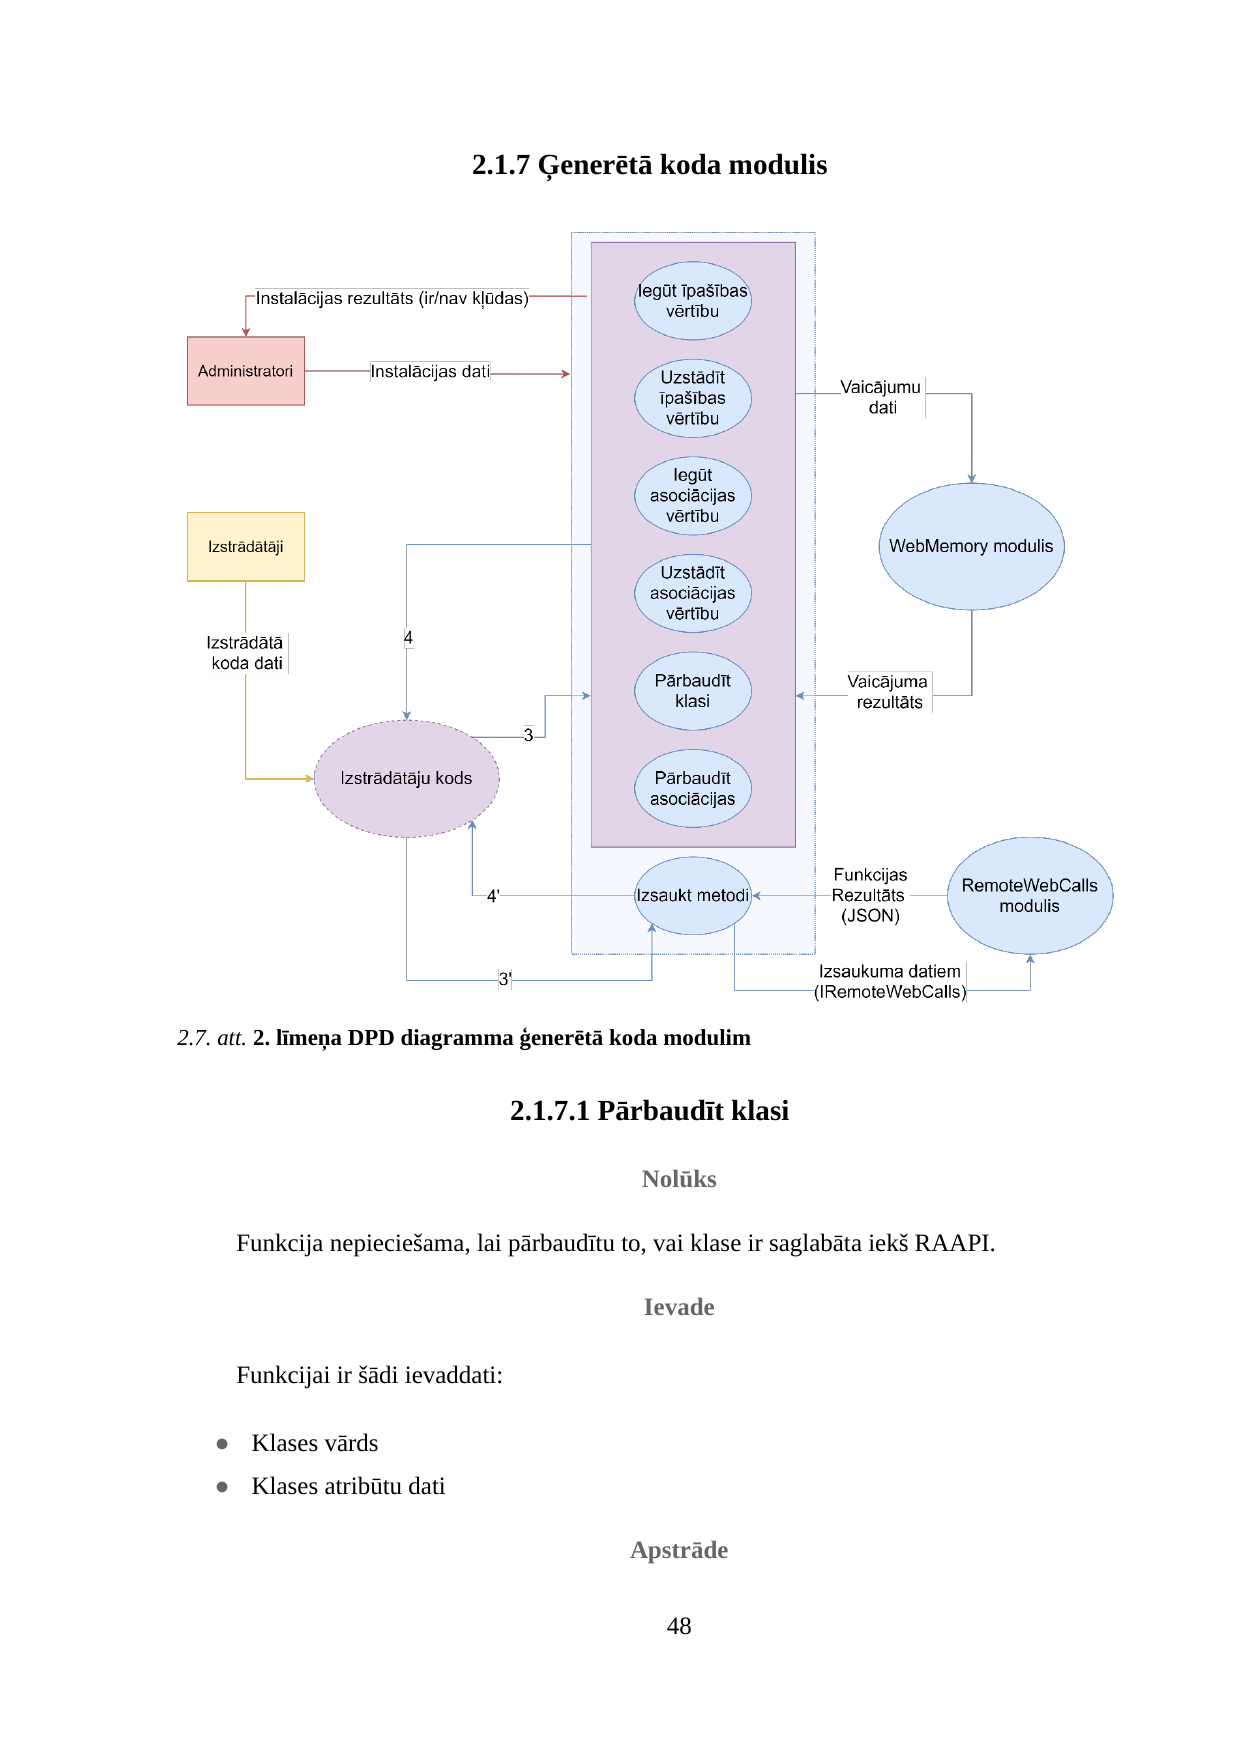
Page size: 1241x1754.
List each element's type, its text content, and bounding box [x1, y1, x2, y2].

text Nolūks [177, 1164, 1122, 1193]
text Funkcija nepieciešama, lai pārbaudītu to, vai klase ir saglabāta iekš RAAPI. [177, 1228, 1122, 1257]
text Ievade [177, 1292, 1122, 1321]
list Klases atribūtu dati [214, 1471, 1122, 1500]
subtitle 2.1.7 Ģenerētā koda modulis [177, 147, 1122, 181]
text 2.7. att. 2. līmeņa DPD diagramma ģenerētā koda modulim [177, 1012, 1122, 1051]
picture [177, 222, 1123, 1012]
text Funkcijai ir šādi ievaddati: [177, 1360, 1122, 1389]
subtitle 2.1.7.1 Pārbaudīt klasi [177, 1093, 1122, 1126]
text Apstrāde [177, 1535, 1122, 1564]
list Klases vārds [214, 1428, 1122, 1457]
